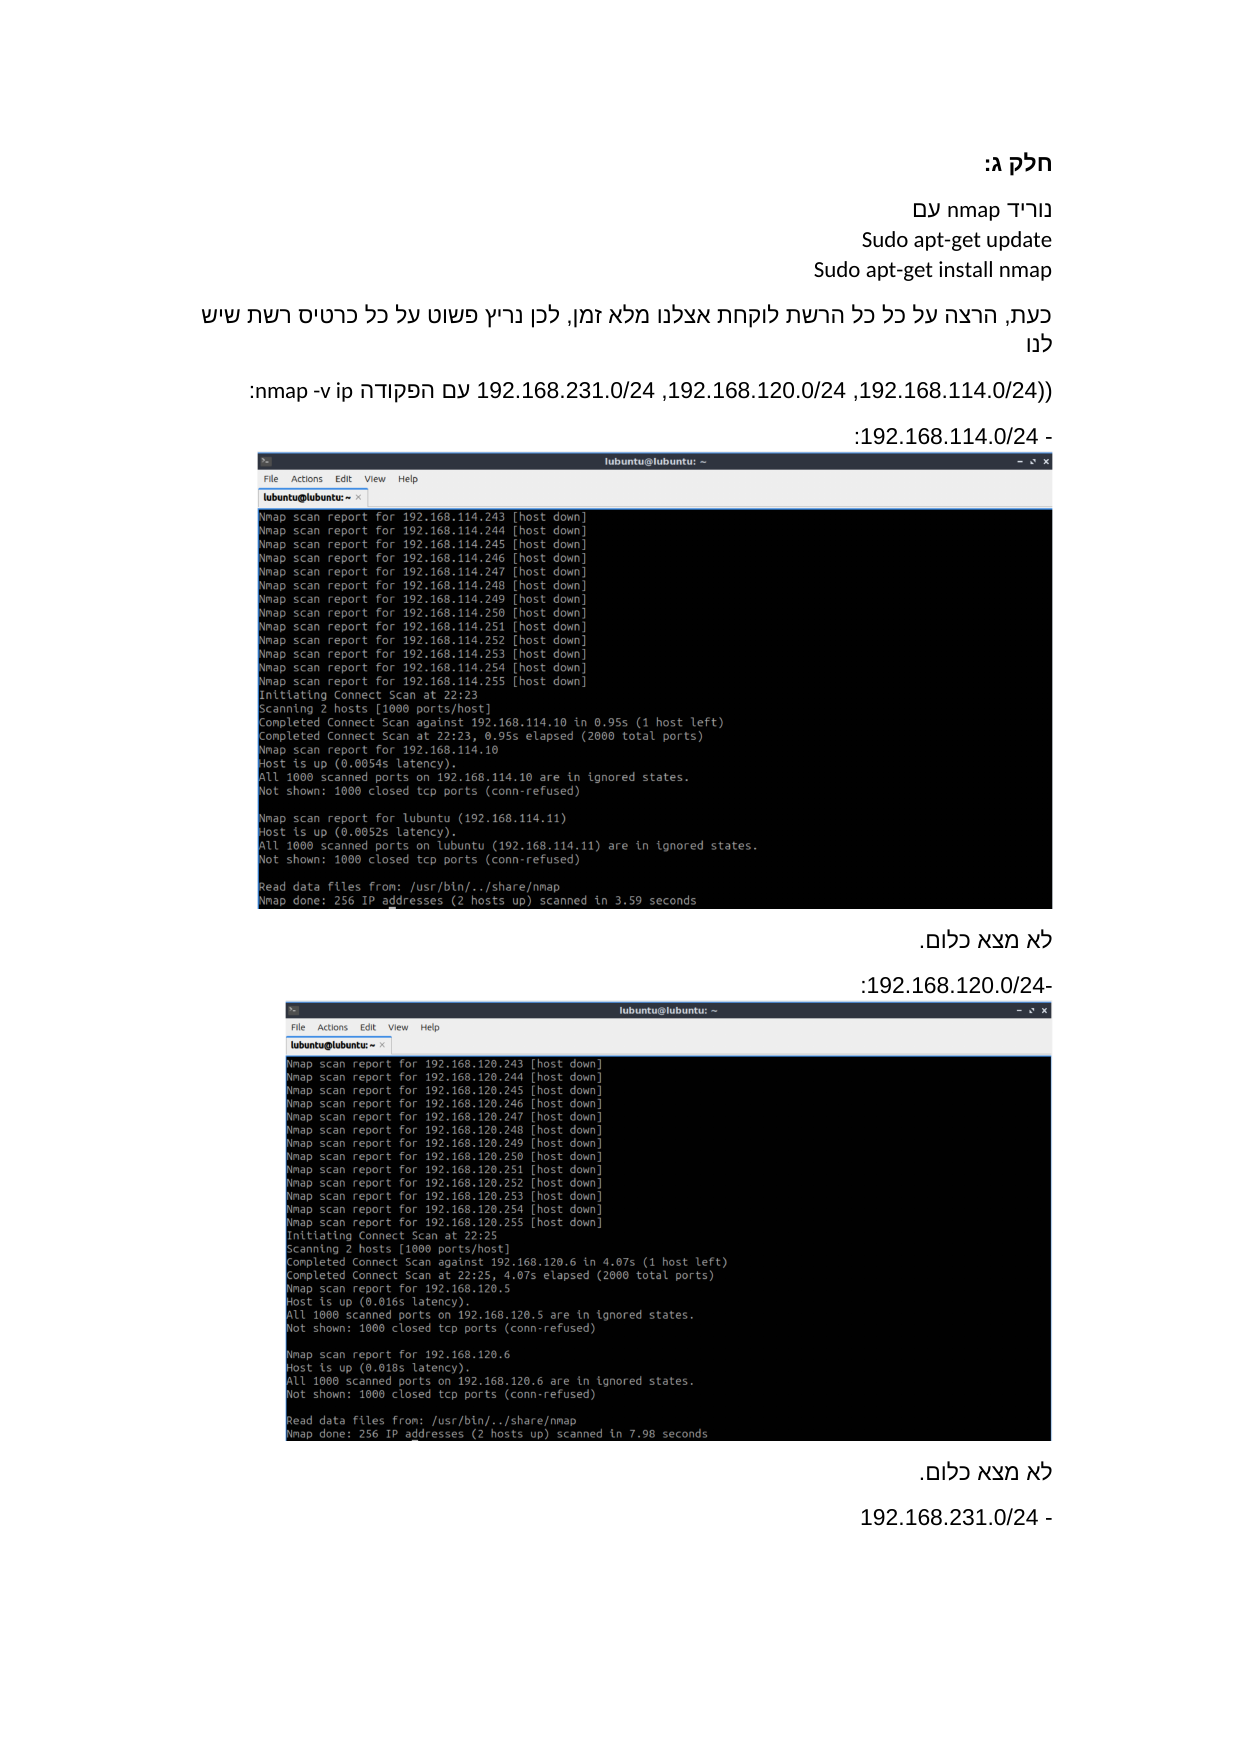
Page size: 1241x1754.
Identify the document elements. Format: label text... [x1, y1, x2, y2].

text לא מצא כלום. [187, 927, 1053, 954]
text חלק ג: [187, 150, 1053, 176]
text - 192.168.231.0/24 [187, 1504, 1053, 1531]
picture [257, 451, 1053, 909]
text נוריד nmap עם Sudo apt-get update Sudo apt-get install nmap [187, 195, 1053, 283]
text לא מצא כלום. [187, 1459, 1053, 1486]
picture [285, 1000, 1053, 1441]
text כעת, הרצה על כל כל הרשת לוקחת אצלנו מלא זמן, לכן נריץ פשוט על כל כרטיס רשת שיש לנו [187, 302, 1053, 357]
text ((192.168.114.0/24, 192.168.120.0/24, 192.168.231.0/24 עם הפקודה nmap -v ip: [187, 376, 1053, 404]
